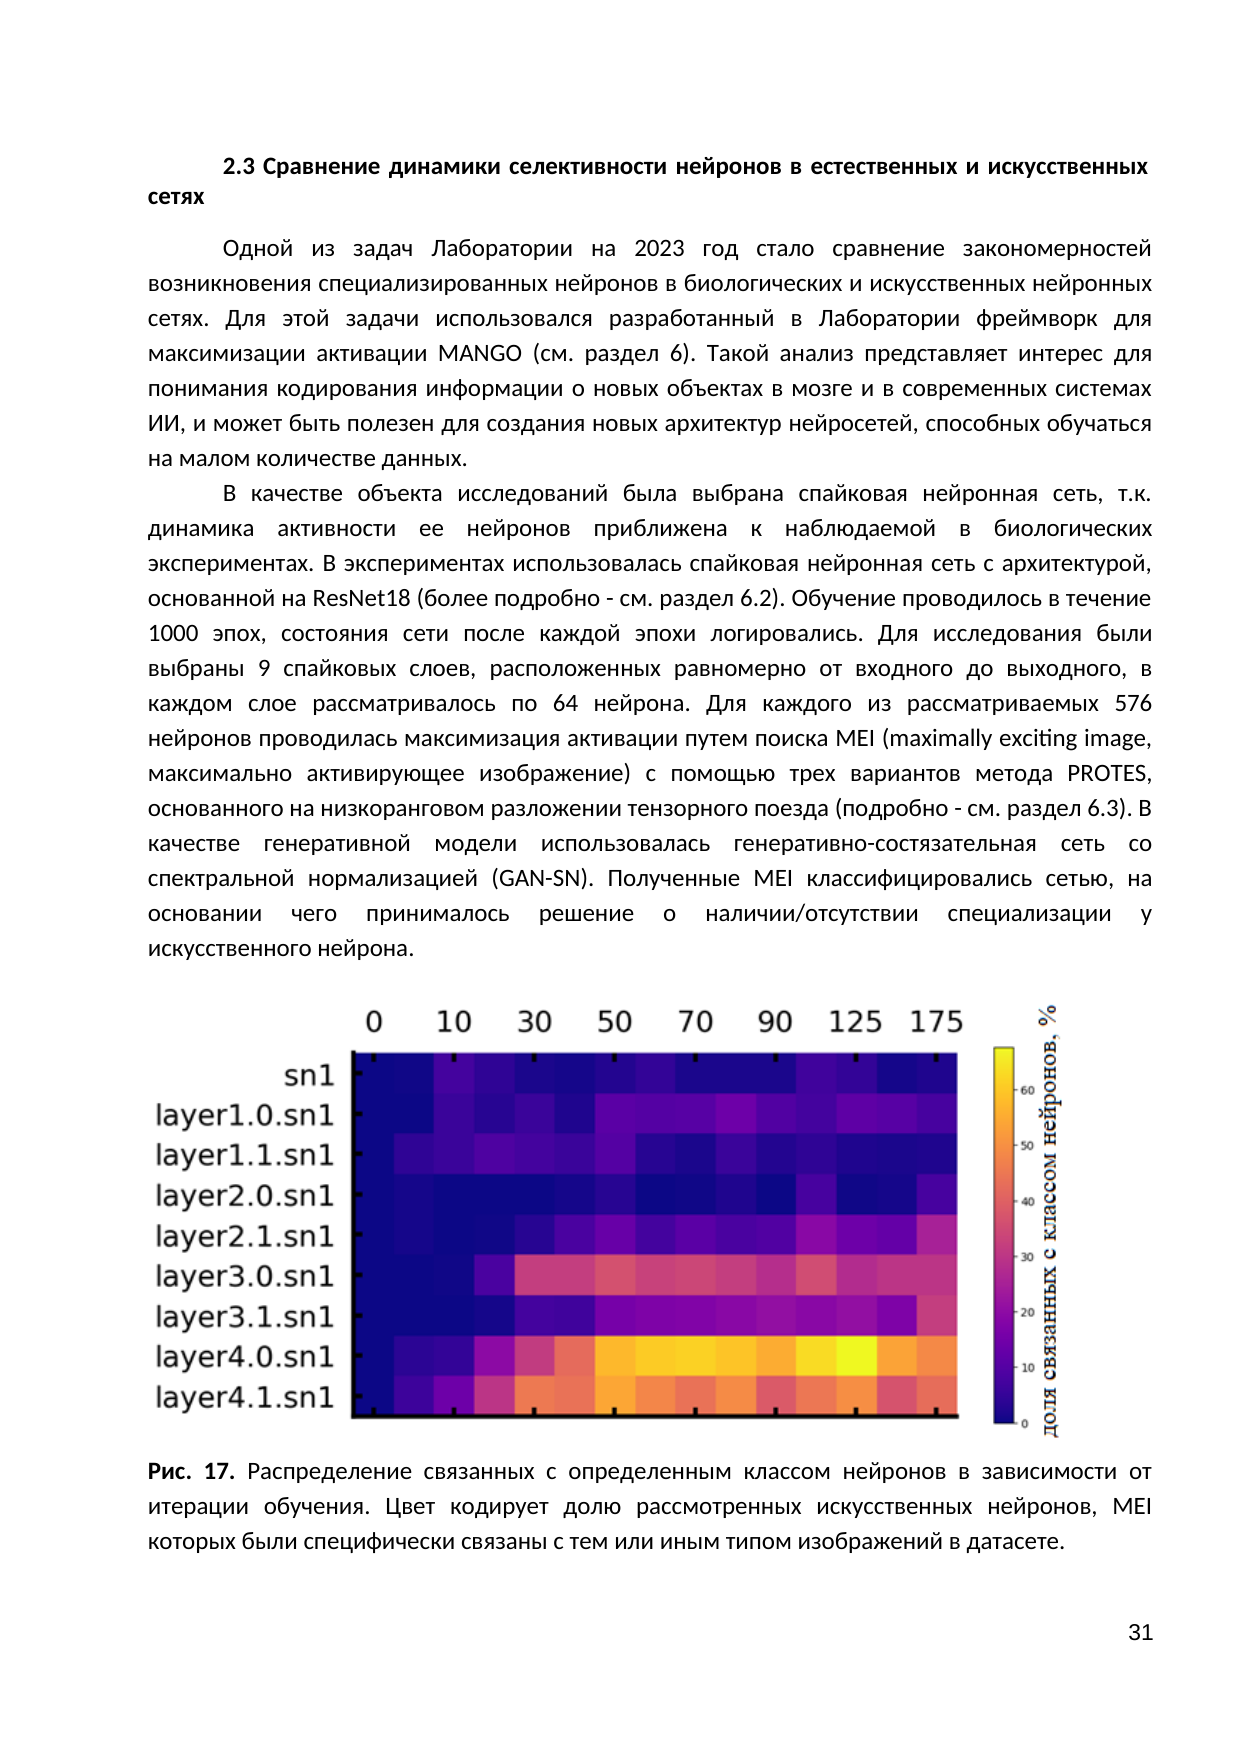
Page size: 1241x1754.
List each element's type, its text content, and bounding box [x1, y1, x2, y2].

subtitle 2.3 Сравнение динамики селективности нейронов в естественных и искусственных сетях [148, 150, 1149, 211]
text В качестве объекта исследований была выбрана спайковая нейронная сеть, т.к. динамика активности ее нейронов приближена к наблюдаемой в биологических экспериментах. В экспериментах использовалась спайковая нейронная сеть с архитектурой, основанной на ResNet18 (более подробно - см. раздел 6.2). Обучение проводилось в течение 1000 эпох, состояния сети после каждой эпохи логировались. Для исследования были выбраны 9 спайковых слоев, расположенных равномерно от входного до выходного, в каждом слое рассматривалось по 64 нейрона. Для каждого из рассматриваемых 576 нейронов проводилась максимизация активации путем поиска MEI (maximally exciting image, максимально активирующее изображение) с помощью трех вариантов метода PROTES, основанного на низкоранговом разложении тензорного поезда (подробно - см. раздел 6.3). В качестве генеративной модели использовалась генеративно-состязательная сеть со спектральной нормализацией (GAN-SN). Полученные MEI классифицировались сетью, на основании чего принималось решение о наличии/отсутствии специализации у искусственного нейрона. [148, 477, 1153, 962]
text Рис. 17. Распределение связанных с определенным классом нейронов в зависимости от итерации обучения. Цвет кодирует долю рассмотренных искусственных нейронов, MEI которых были специфически связаны с тем или иным типом изображений в датасете. [148, 1455, 1153, 1556]
text Одной из задач Лаборатории на 2023 год стало сравнение закономерностей возникновения специализированных нейронов в биологических и искусственных нейронных сетях. Для этой задачи использовался разработанный в Лаборатории фреймворк для максимизации активации MANGO (см. раздел 6). Такой анализ представляет интерес для понимания кодирования информации о новых объектах в мозге и в современных системах ИИ, и может быть полезен для создания новых архитектур нейросетей, способных обучаться на малом количестве данных. [148, 232, 1153, 472]
picture [147, 1001, 1073, 1452]
